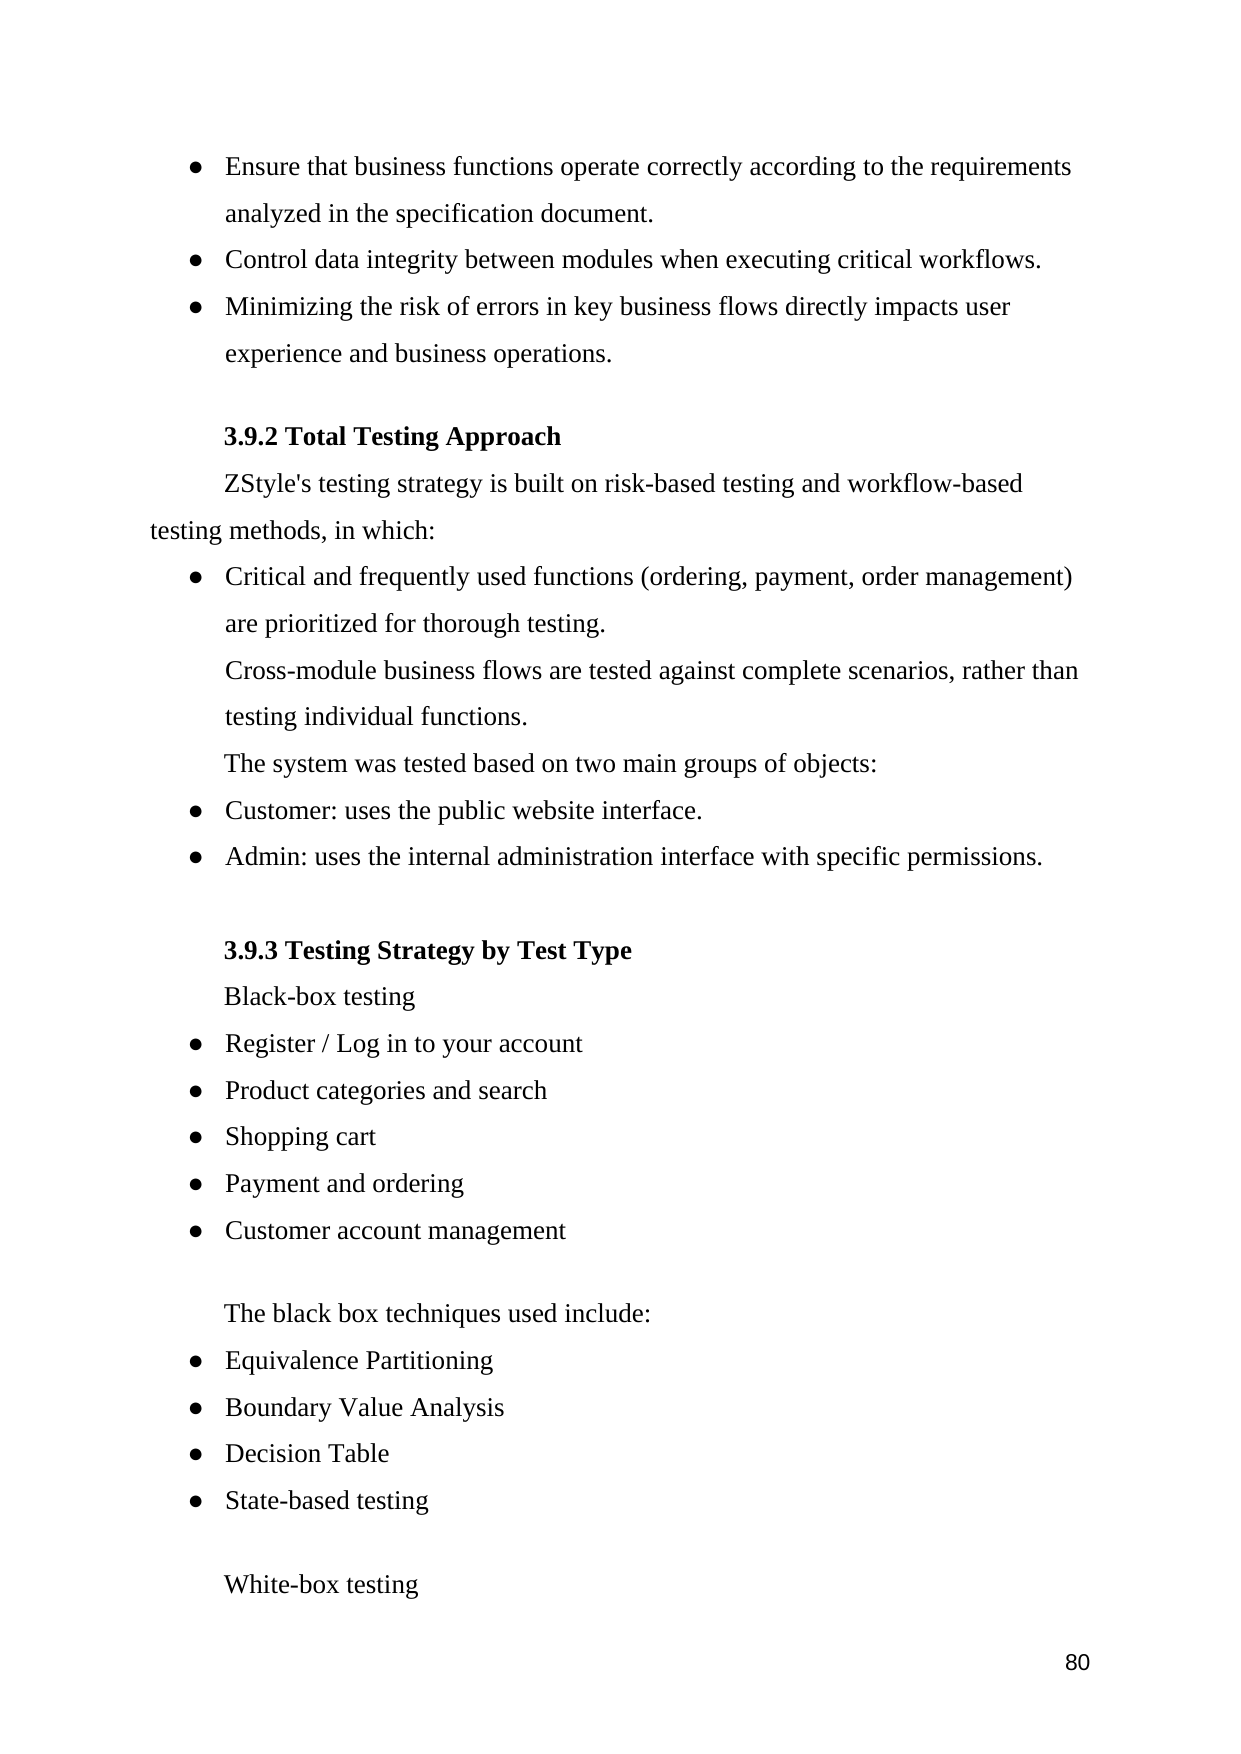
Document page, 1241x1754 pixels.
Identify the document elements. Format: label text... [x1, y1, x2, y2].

list Customer: uses the public website interface. [187, 794, 1090, 825]
text White-box testing [150, 1568, 1090, 1599]
list Customer account management [187, 1214, 1090, 1284]
text The black box techniques used include: [150, 1297, 1090, 1329]
list Shopping cart [187, 1120, 1090, 1152]
list Decision Table [187, 1437, 1090, 1469]
subtitle 3.9.3 Testing Strategy by Test Type [150, 934, 1090, 965]
text Black-box testing [150, 980, 1090, 1012]
list Equivalence Partitioning [187, 1344, 1090, 1375]
list Register / Log in to your account [187, 1027, 1090, 1058]
text ZStyle's testing strategy is built on risk-based testing and workflow-based testing methods, in which: [150, 467, 1090, 545]
list Control data integrity between modules when executing critical workflows. [187, 243, 1090, 274]
text The system was tested based on two main groups of objects: [150, 747, 1090, 778]
list Ensure that business functions operate correctly according to the requirements analyzed in the specification document. [187, 150, 1090, 228]
list Payment and ordering [187, 1167, 1090, 1198]
list Critical and frequently used functions (ordering, payment, order management) are prioritized for thorough testing. Cross-module business flows are tested against complete scenarios, rather than testing individual functions. [187, 560, 1090, 732]
list Admin: uses the internal administration interface with specific permissions. [187, 840, 1090, 872]
subtitle 3.9.2 Total Testing Approach [150, 420, 1090, 452]
list State-based testing [187, 1484, 1090, 1555]
list Minimizing the risk of errors in key business flows directly impacts user experience and business operations. [187, 290, 1090, 407]
list Product categories and search [187, 1074, 1090, 1105]
list Boundary Value Analysis [187, 1391, 1090, 1422]
